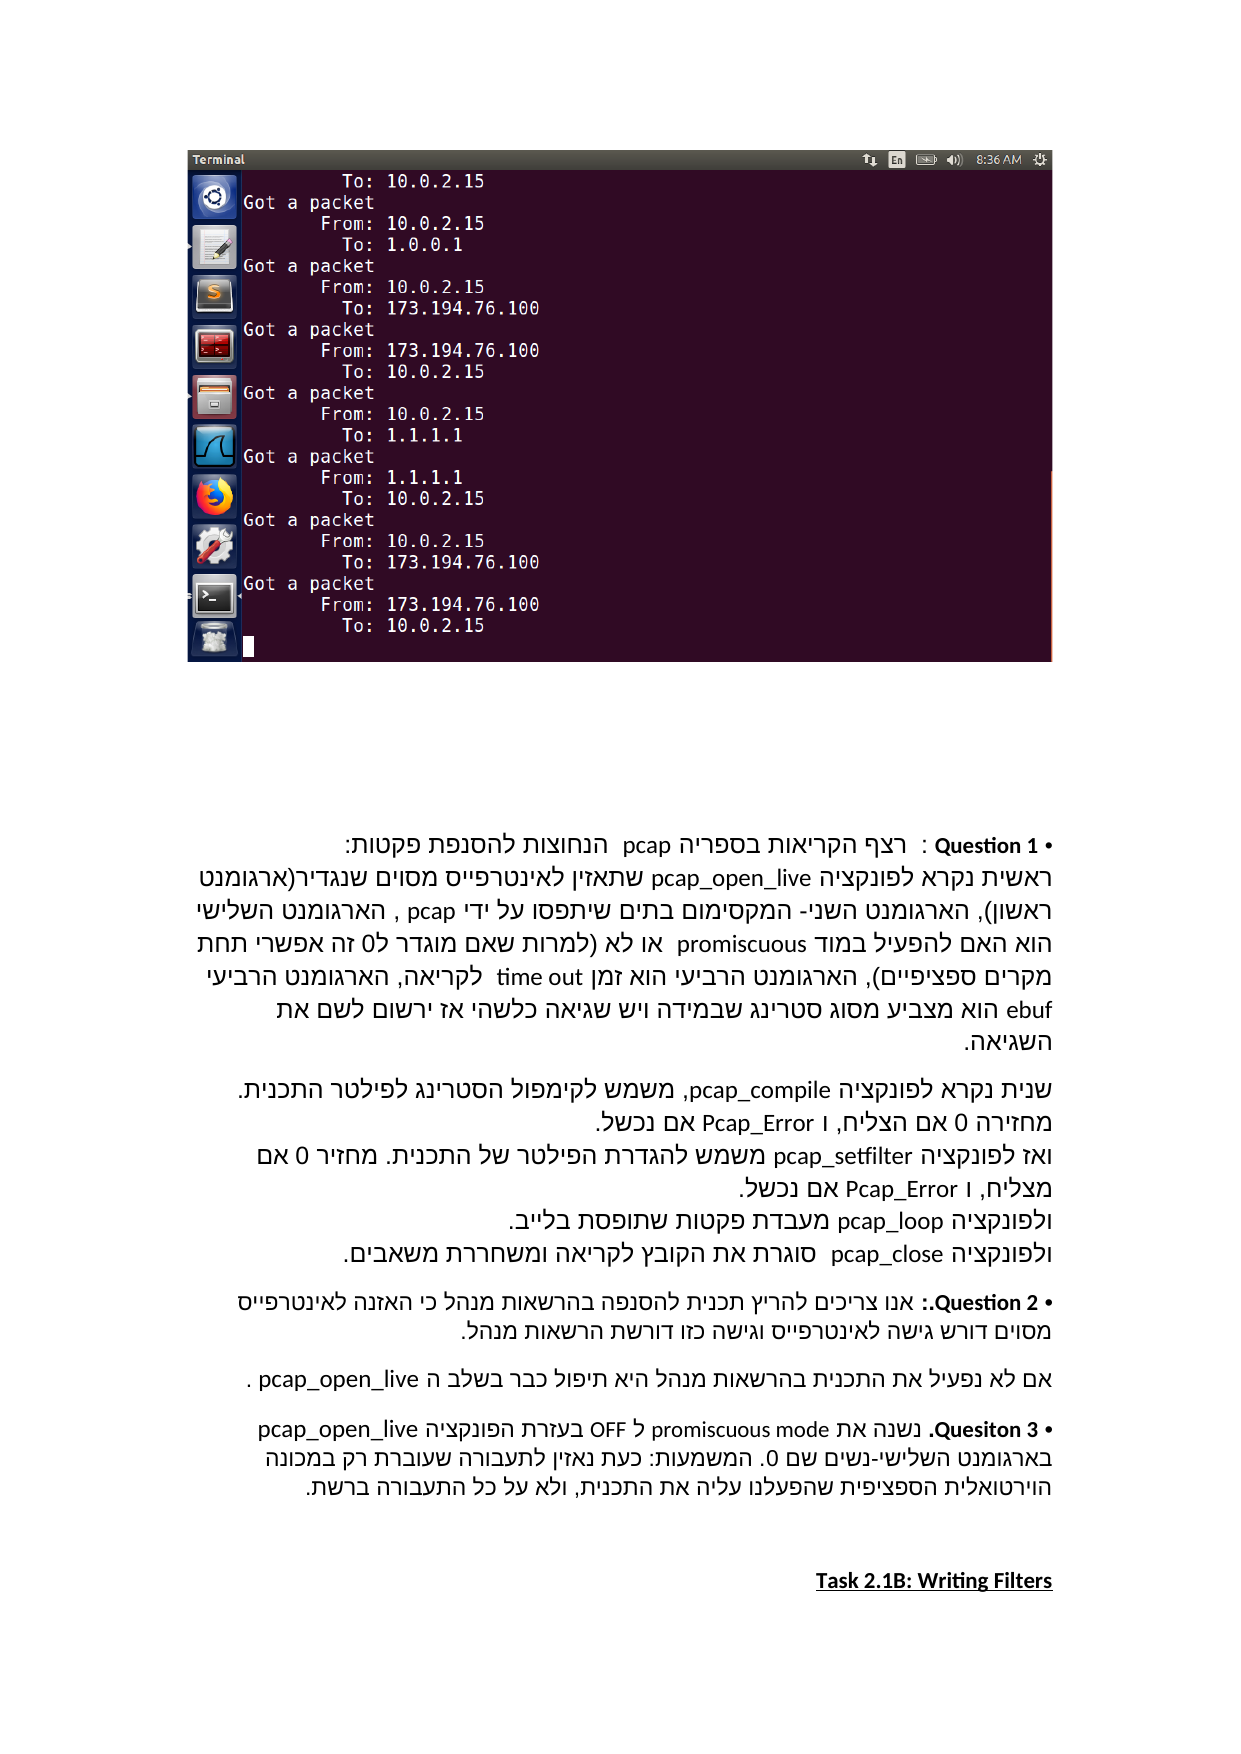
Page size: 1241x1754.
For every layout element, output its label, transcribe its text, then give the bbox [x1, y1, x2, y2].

picture [187, 150, 1053, 662]
text שנית נקרא לפונקציה pcap_compile, משמש לקימפול הסטרינג לפילטר התכנית. מחזירה 0 אם הצליח, ו Pcap_Error אם נכשל. ואז לפונקציה pcap_setfilter משמש להגדרת הפילטר של התכנית. מחזיר 0 אם מצליח, ו Pcap_Error אם נכשל. ולפונקציה pcap_loop מעבדת פקטות שתופסת בלייב. ולפונקציה pcap_close סוגרת את הקובץ לקריאה ומשחררת משאבים. [187, 1074, 1053, 1269]
text • Quesiton 3. נשנה את promiscuous mode ל OFF בעזרת הפונקציה pcap_open_live בארגומנט השלישי-נשים שם 0. המשמעות: כעת נאזין לתעבורה שעוברת רק במכונה הוירטואלית הספציפית שהפעלנו עליה את התכנית, ולא על כל התעבורה ברשת. [187, 1413, 1053, 1500]
text אם לא נפעיל את התכנית בהרשאות מנהל היא תיפול כבר בשלב ה pcap_open_live . [187, 1363, 1053, 1394]
text Task 2.1B: Writing Filters [187, 1566, 1053, 1594]
text • Question 2.: אנו צריכים להריץ תכנית להסנפה בהרשאות מנהל כי האזנה לאינטרפייס מסוים דורש גישה לאינטרפייס וגישה כזו דורשת הרשאות מנהל. [187, 1288, 1053, 1344]
text • Question 1 : רצף הקריאות בספריה pcap הנחוצות להסנפת פקטות: ראשית נקרא לפונקציה pcap_open_live שתאזין לאינטרפייס מסוים שנגדיר(ארגומנט ראשון), הארגומנט השני- המקסימום בתים שיתפסו על ידי pcap , הארגומנט השלישי הוא האם להפעיל במוד promiscuous או לא (למרות שאם מוגדר ל0 זה אפשרי תחת מקרים ספציפיים), הארגומנט הרביעי הוא זמן time out לקריאה, הארגומנט הרביעי ebuf הוא מצביע מסוג סטרינג שבמידה ויש שגיאה כלשהי אז ירשום לשם את השגיאה. [187, 829, 1053, 1055]
